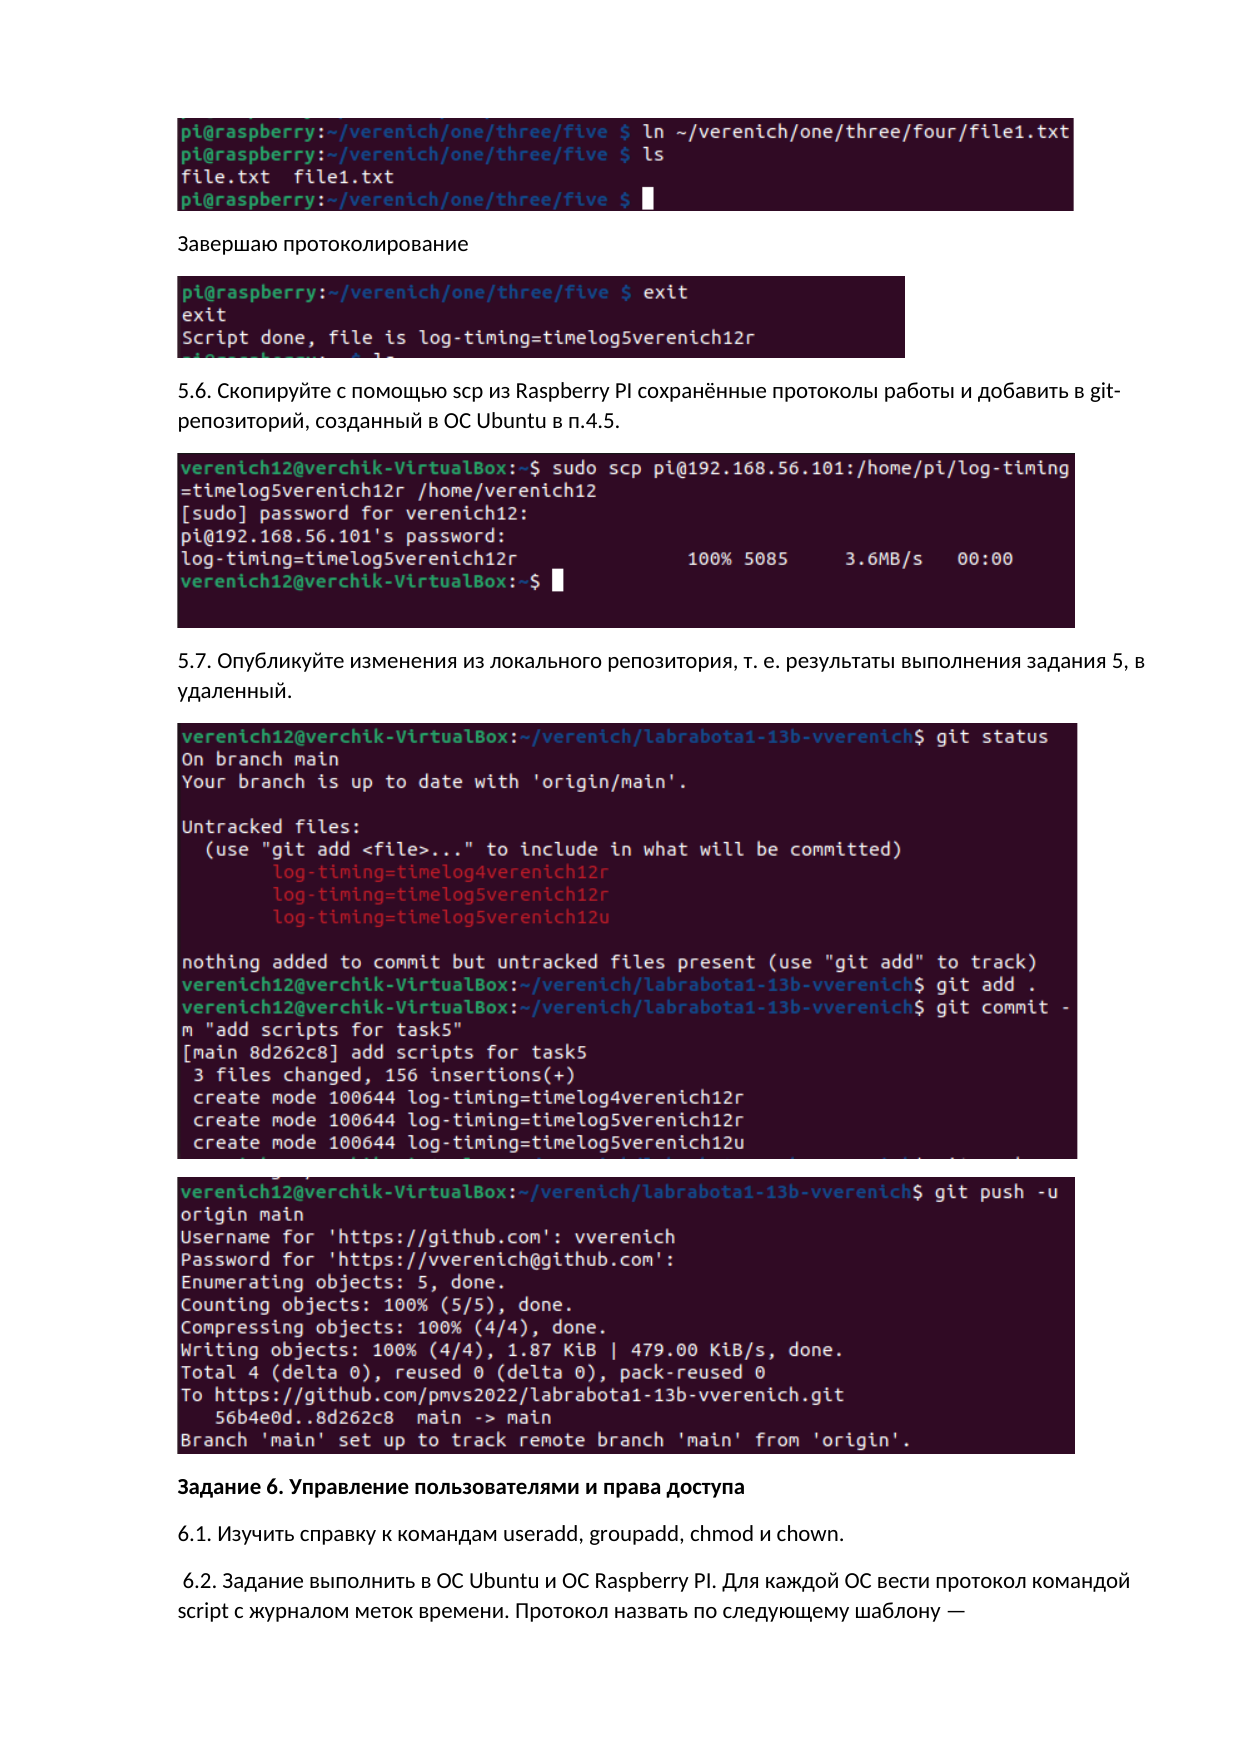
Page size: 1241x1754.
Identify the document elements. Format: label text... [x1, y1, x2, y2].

text Завершаю протоколирование [177, 229, 1152, 257]
picture [177, 723, 1078, 1159]
picture [177, 276, 905, 358]
text 6.1. Изучить справку к командам useradd, groupadd, chmod и chown. [177, 1519, 1152, 1547]
picture [177, 453, 1075, 628]
text 5.6. Скопируйте с помощью scp из Raspberry PI сохранённые протоколы работы и добавить в git-репозиторий, созданный в ОС Ubuntu в п.4.5. [177, 376, 1152, 435]
text Задание 6. Управление пользователями и права доступа [177, 1472, 1152, 1500]
picture [177, 1177, 1075, 1454]
picture [177, 118, 1074, 211]
text 5.7. Опубликуйте изменения из локального репозитория, т. е. результаты выполнения задания 5, в удаленный. [177, 646, 1152, 704]
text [177, 1566, 1152, 1624]
